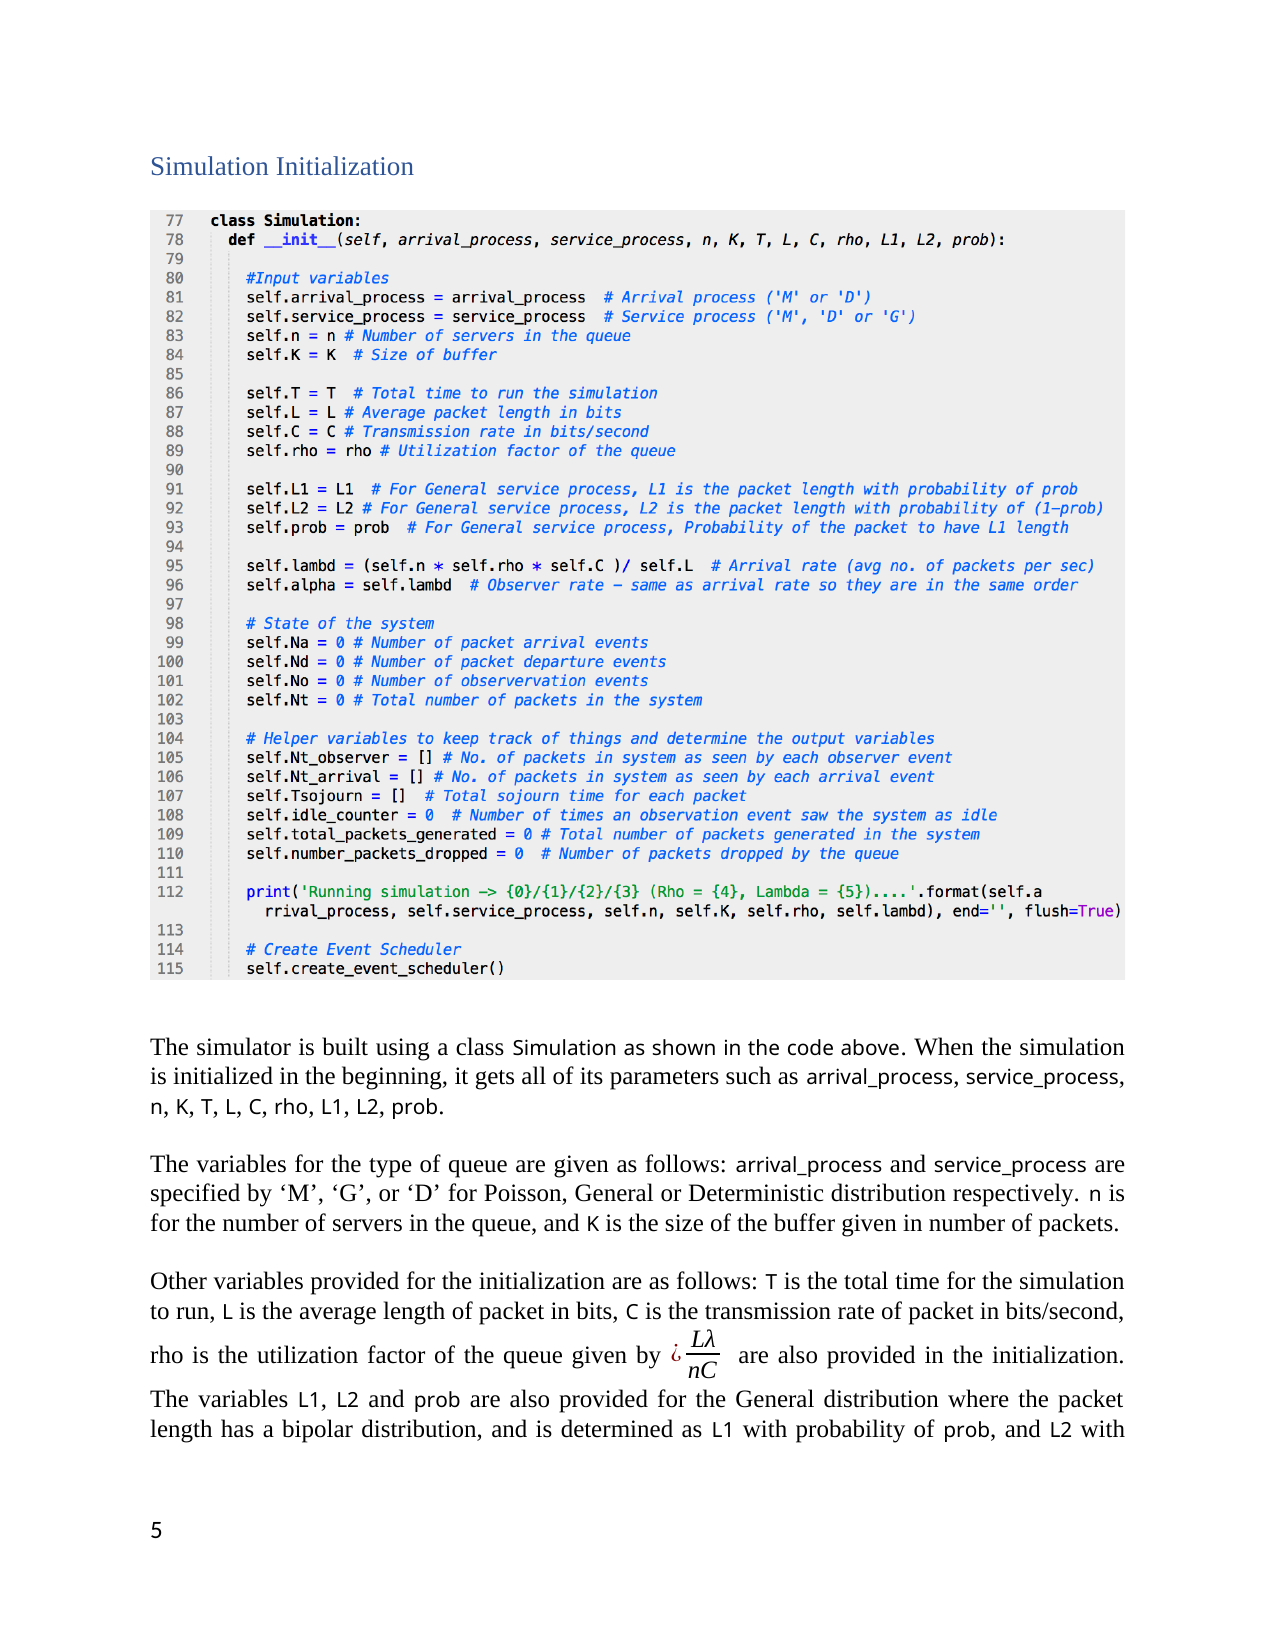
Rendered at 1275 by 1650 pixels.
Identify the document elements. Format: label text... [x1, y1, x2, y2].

subtitle Simulation Initialization [150, 150, 1125, 181]
picture [150, 210, 1125, 980]
text The variables for the type of queue are given as follows: arrival_process and service_process are specified by ‘M’, ‘G’, or ‘D’ for Poisson, General or Deterministic distribution respectively. n is for the number of servers in the queue, and K is the size of the buffer given in number of packets. [150, 1149, 1125, 1237]
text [150, 1266, 1125, 1443]
text The simulator is built using a class Simulation as shown in the code above. When the simulation is initialized in the beginning, it gets all of its parameters such as arrival_process, service_process, n, K, T, L, C, rho, L1, L2, prob. [150, 1032, 1125, 1120]
